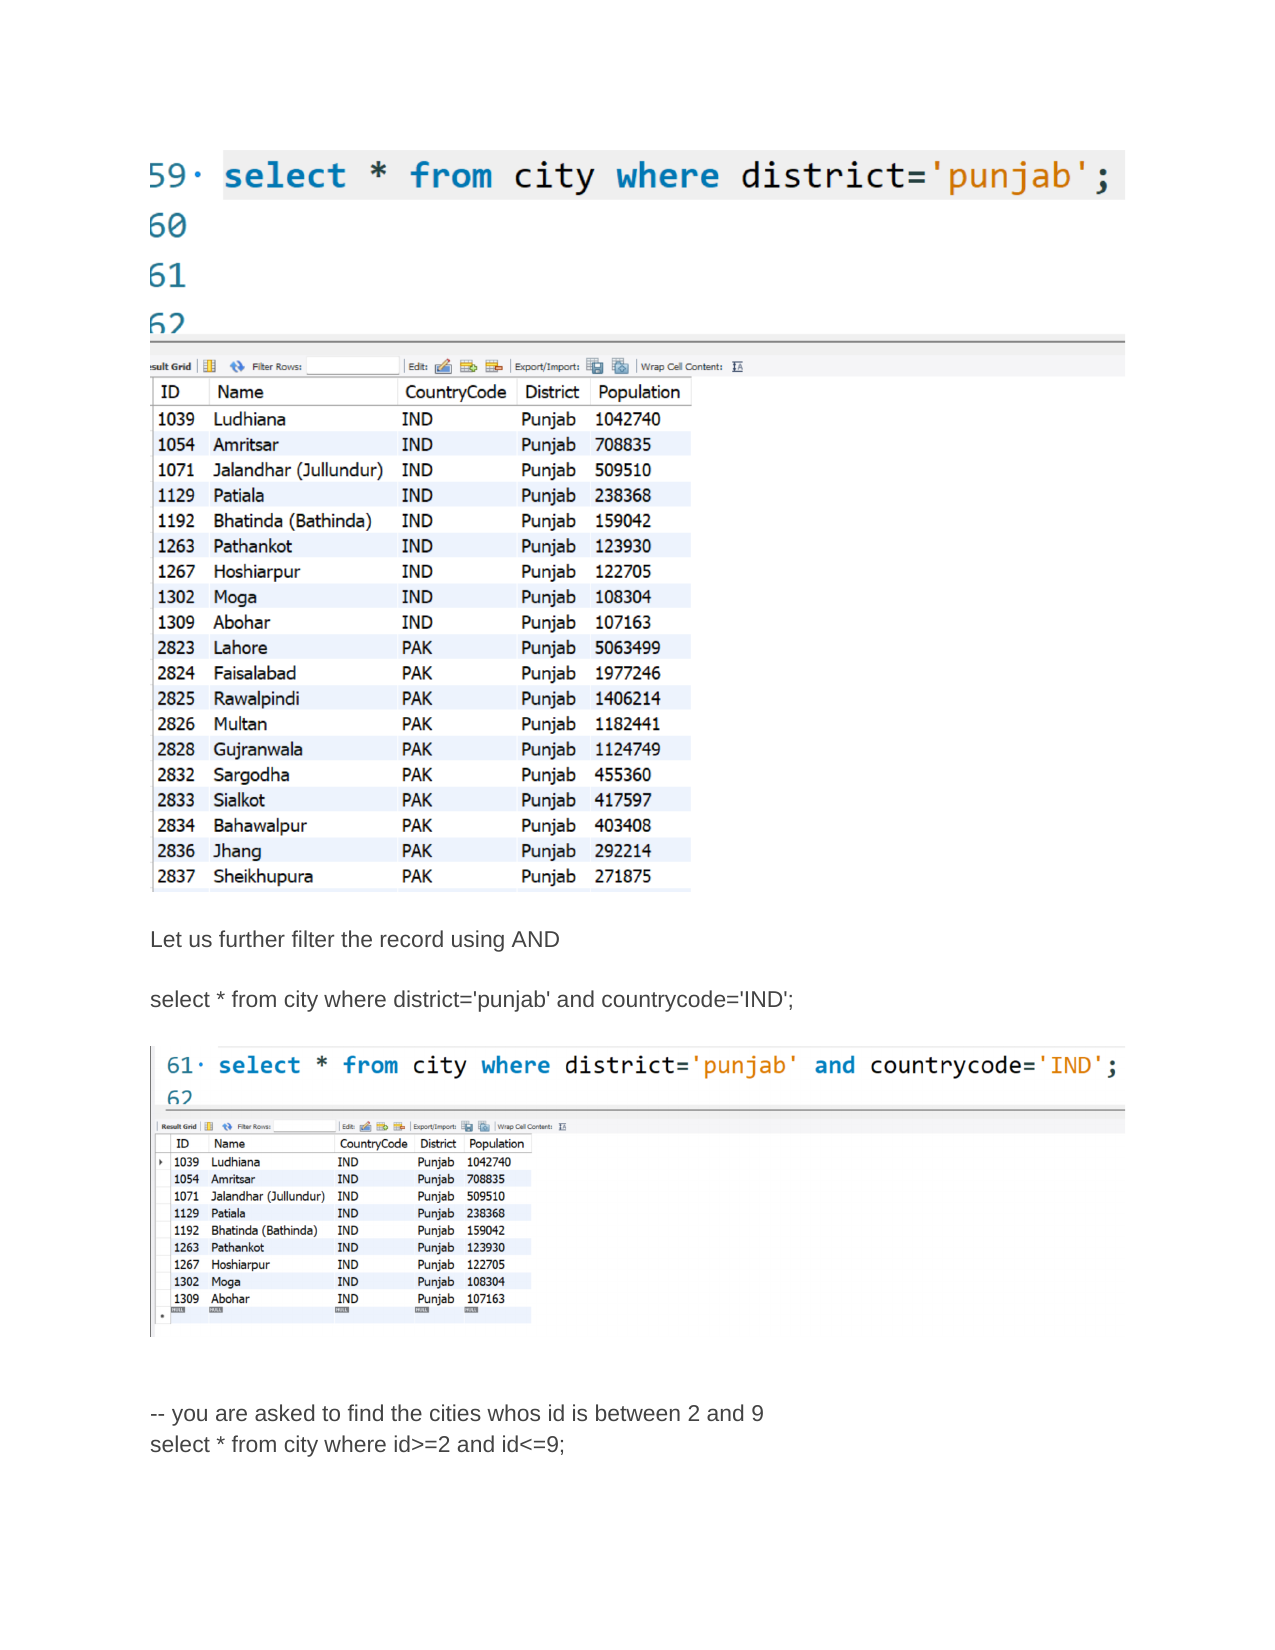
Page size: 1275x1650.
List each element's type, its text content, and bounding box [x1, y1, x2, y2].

text select * from city where id>=2 and id<=9; [150, 1431, 1125, 1457]
picture [150, 150, 1125, 892]
picture [150, 1046, 1125, 1337]
text select * from city where district='punjab' and countrycode='IND'; [150, 986, 1125, 1012]
text Let us further filter the record using AND [150, 926, 1125, 952]
text -- you are asked to find the cities whos id is between 2 and 9 [150, 1400, 1125, 1427]
